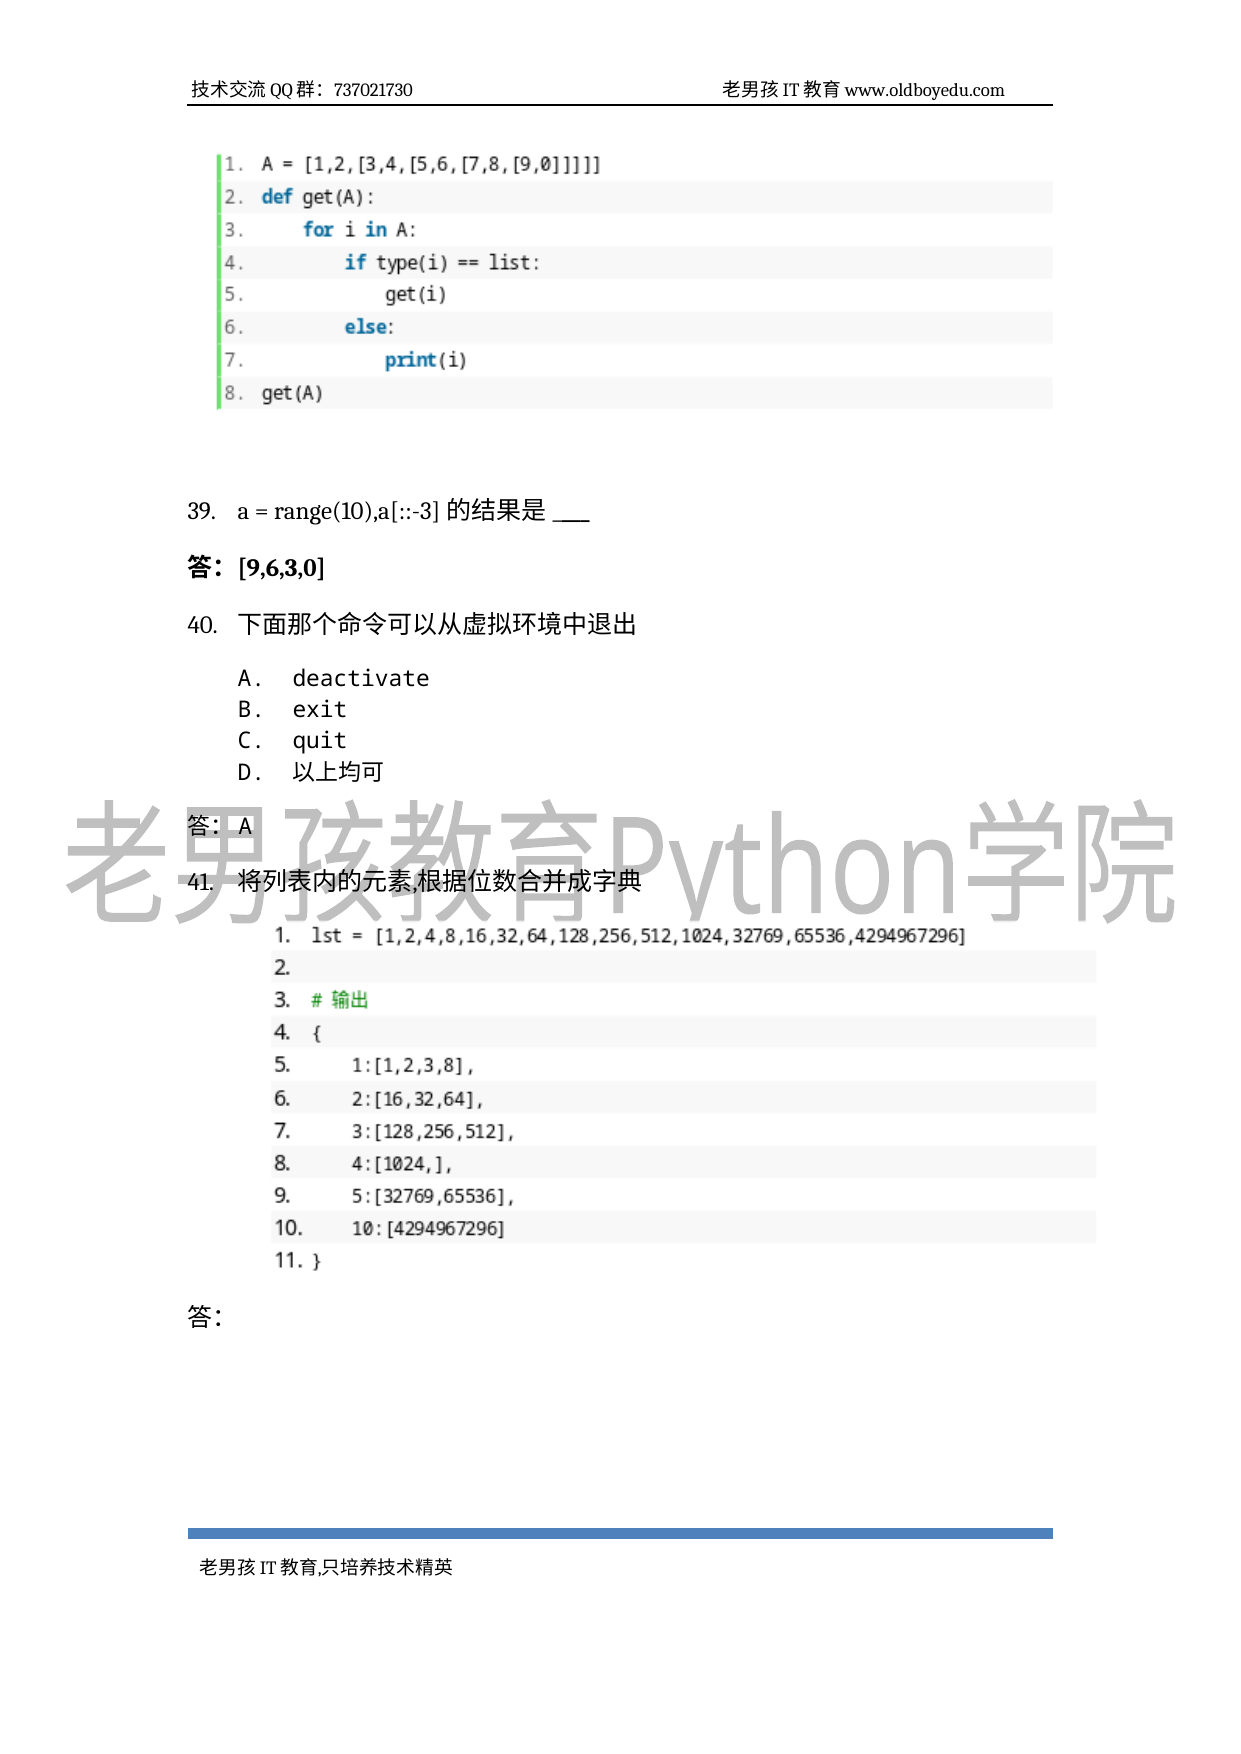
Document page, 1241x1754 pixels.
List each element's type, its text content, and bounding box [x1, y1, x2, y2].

list 将列表内的元素,根据位数合并成字典 [187, 862, 1053, 898]
list 下面那个命令可以从虚拟环境中退出 [187, 605, 1053, 641]
text 答： [187, 150, 1053, 472]
text 答：[9,6,3,0] [187, 548, 1053, 584]
text 答： [187, 1297, 1053, 1334]
list a = range(10),a[::-3] 的结果是 ____ [187, 493, 1053, 527]
text 答： A [187, 808, 1053, 841]
list A. deactivate B. exit C. quit D. 以上均可 [187, 662, 1053, 787]
